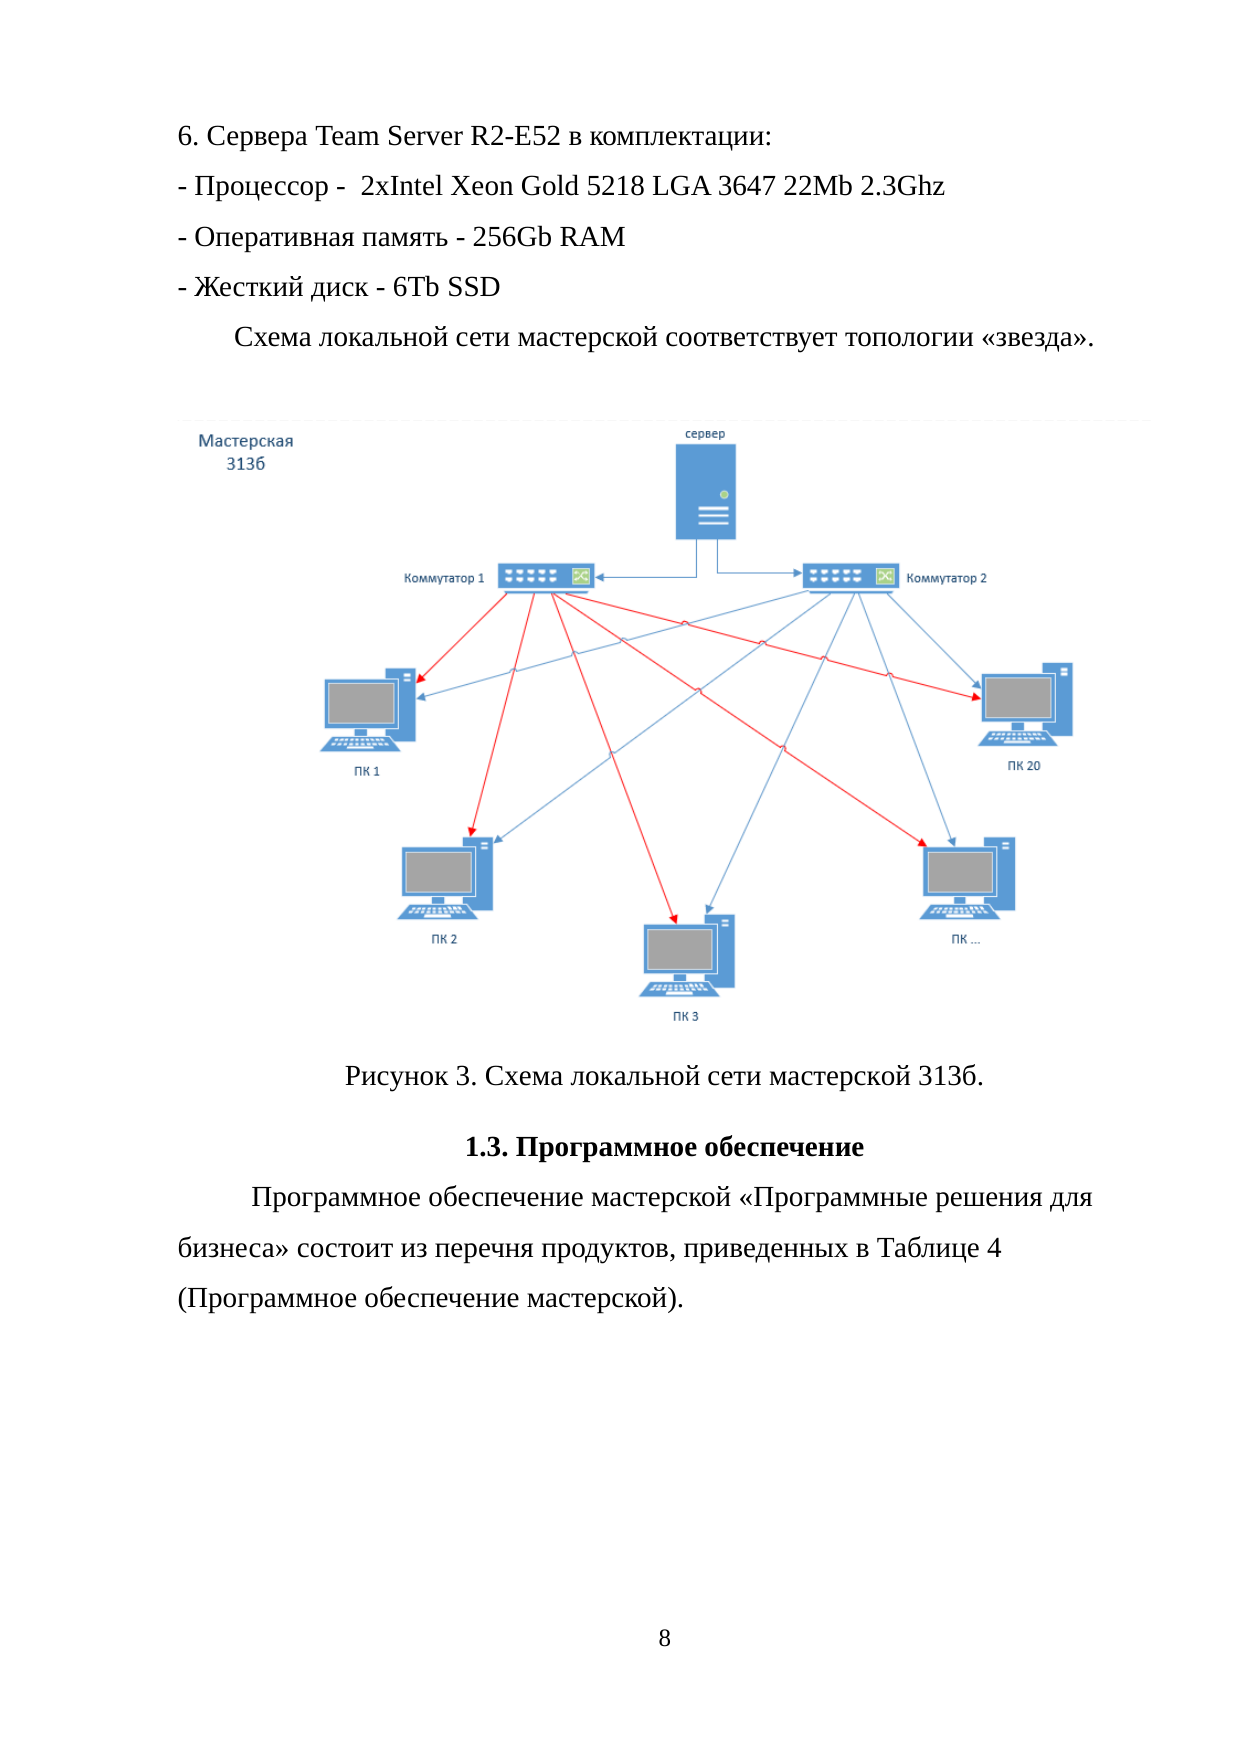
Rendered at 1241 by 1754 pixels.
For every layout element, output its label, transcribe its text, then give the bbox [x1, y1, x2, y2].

text Программное обеспечение мастерской «Программные решения для бизнеса» состоит из перечня продуктов, приведенных в Таблице 4 (Программное обеспечение мастерской). [177, 1179, 1152, 1314]
picture [177, 420, 1152, 1044]
text - Процессор - 2хIntel Xeon Gold 5218 LGA 3647 22Mb 2.3Ghz [177, 168, 1152, 202]
text - Жесткий диск - 6Tb SSD [177, 269, 1152, 303]
text 6. Сервера Team Server R2-E52 в комплектации: [177, 118, 1152, 152]
text Схема локальной сети мастерской соответствует топологии «звезда». [177, 319, 1152, 353]
text - Оперативная память - 256Gb RAM [177, 219, 1152, 252]
text Рисунок 3. Схема локальной сети мастерской 313б. [177, 1058, 1152, 1092]
subtitle 1.3. Программное обеспечение [177, 1129, 1152, 1163]
